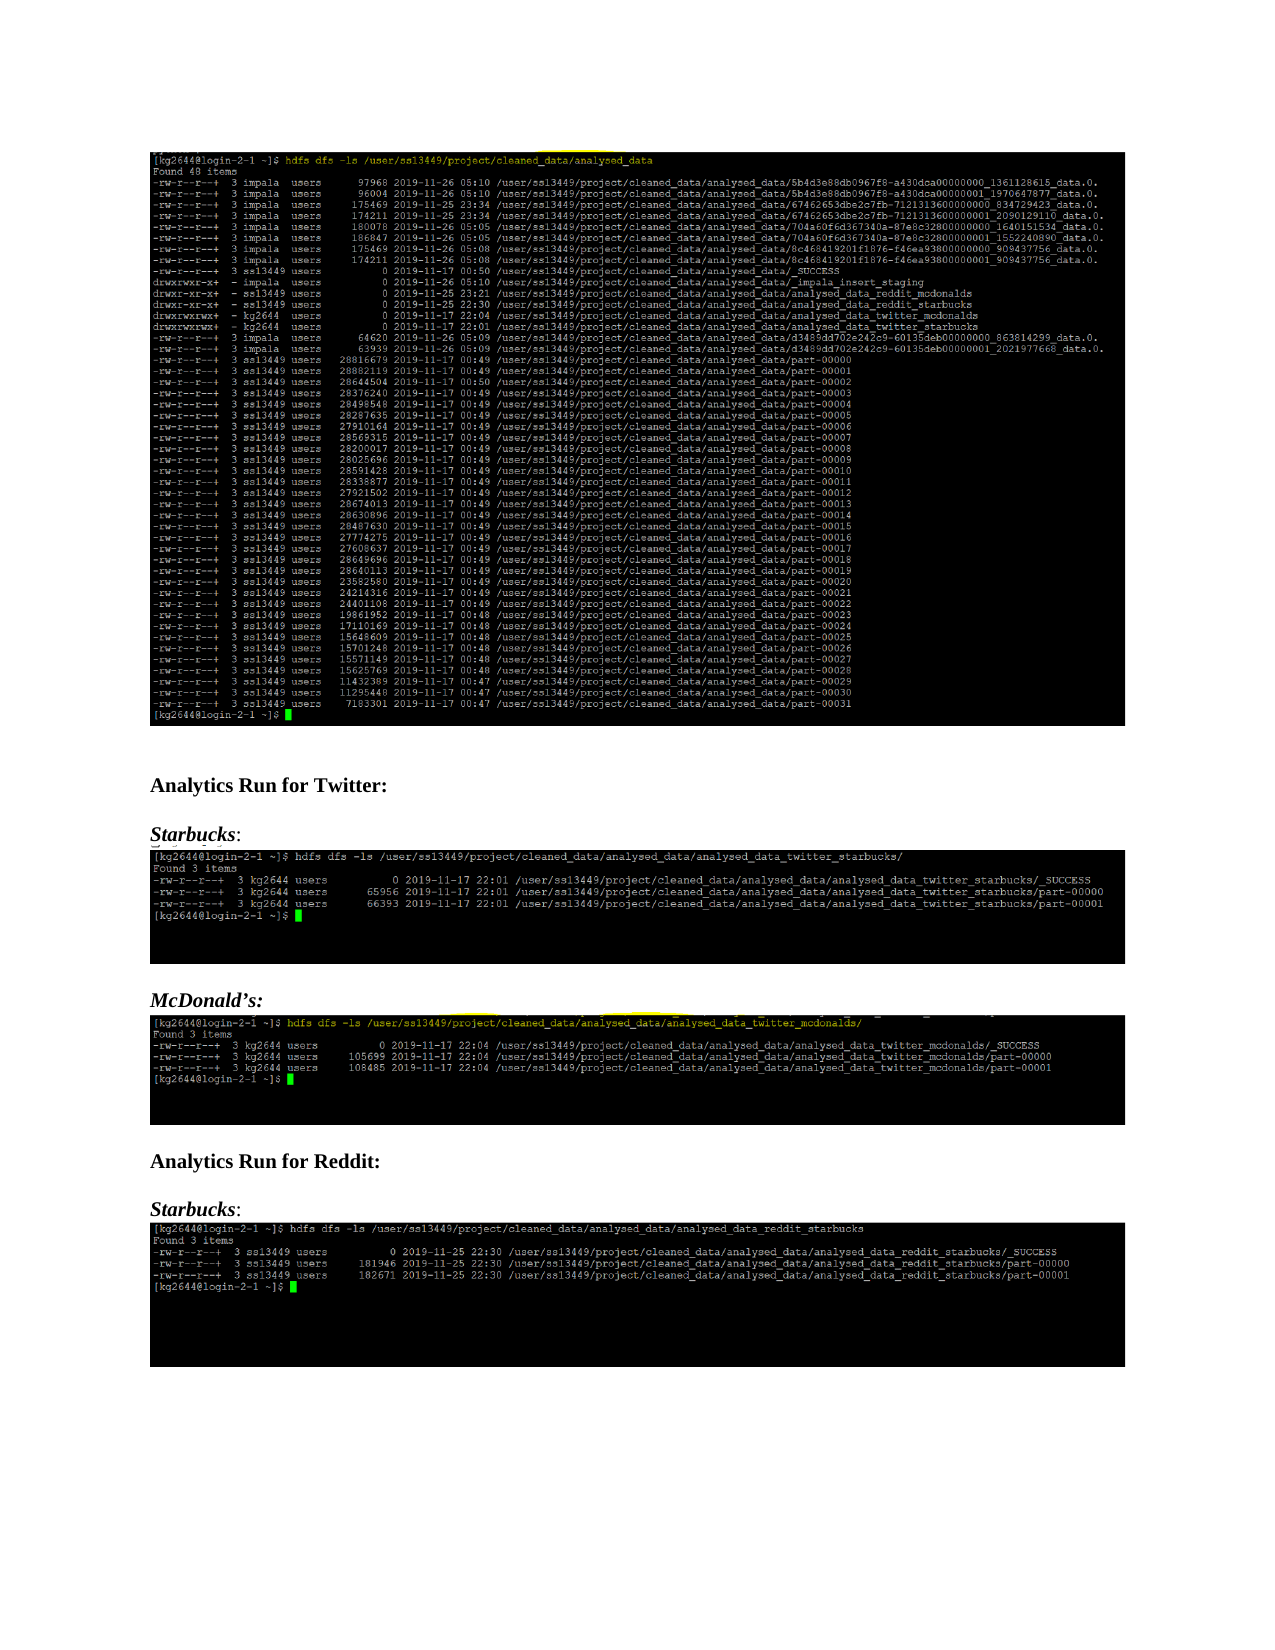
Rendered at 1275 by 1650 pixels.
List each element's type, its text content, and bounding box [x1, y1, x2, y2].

picture [150, 1221, 1125, 1367]
text Analytics Run for Reddit: [150, 1149, 1125, 1173]
text Analytics Run for Twitter: [150, 773, 1125, 797]
text Starbucks: [150, 822, 1125, 845]
text Starbucks: [150, 1197, 1125, 1221]
text McDonald’s: [150, 988, 1125, 1012]
picture [150, 1012, 1125, 1125]
picture [150, 845, 1125, 964]
picture [150, 150, 1125, 726]
